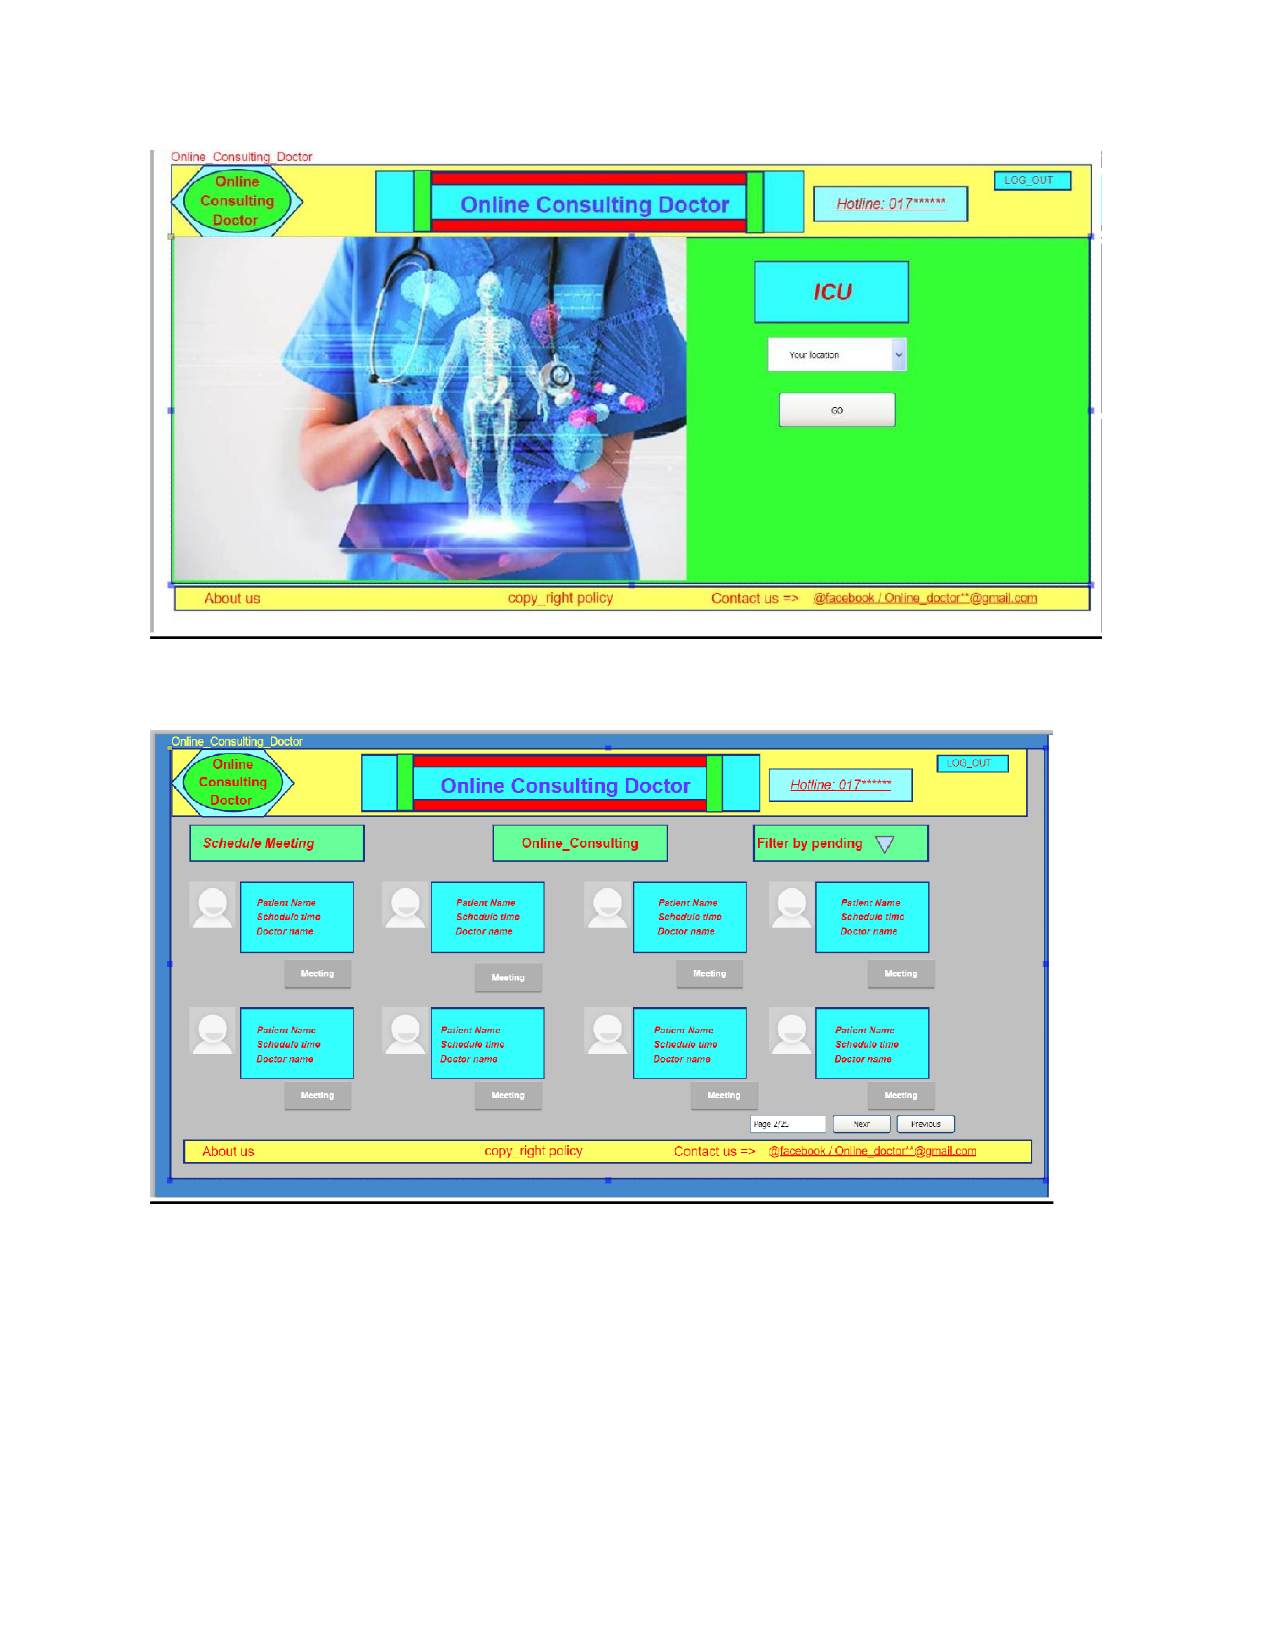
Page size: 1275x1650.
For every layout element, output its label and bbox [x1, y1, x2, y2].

picture [150, 730, 1054, 1204]
picture [150, 150, 1102, 639]
